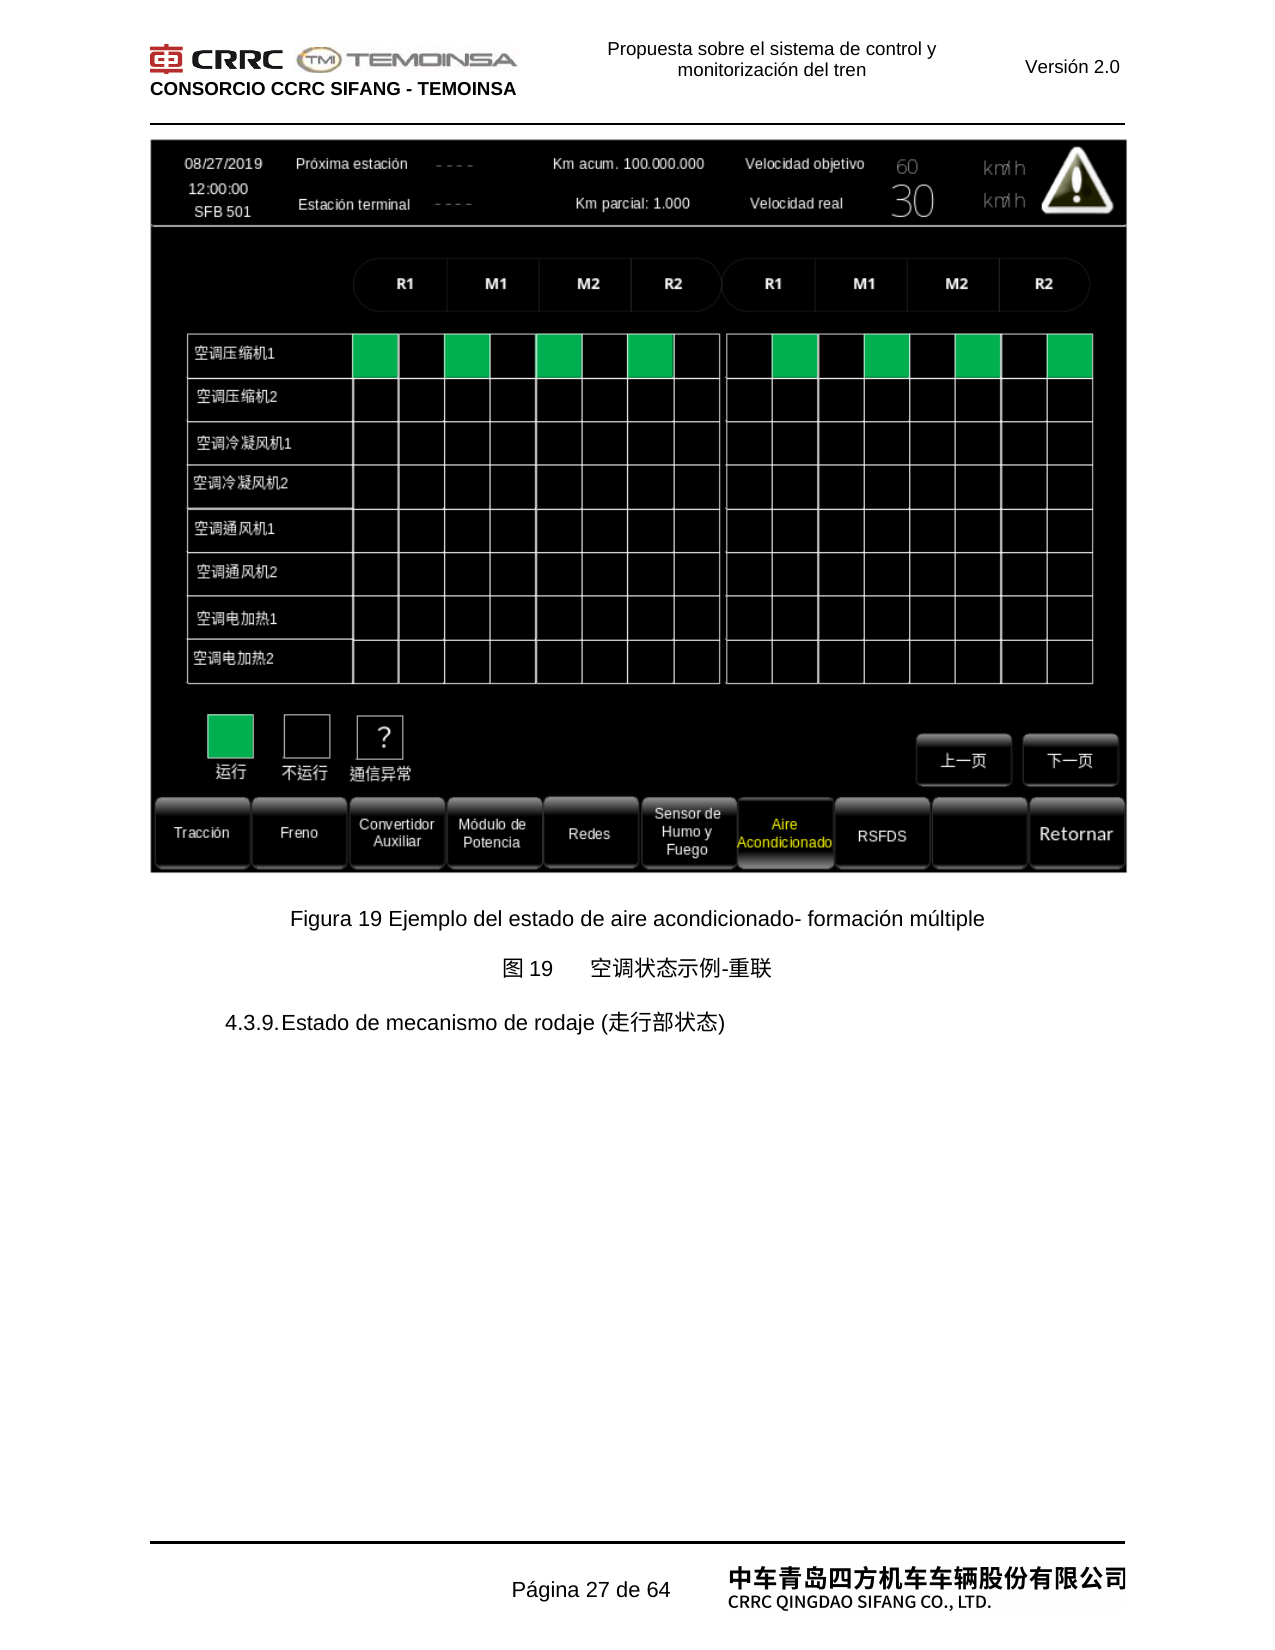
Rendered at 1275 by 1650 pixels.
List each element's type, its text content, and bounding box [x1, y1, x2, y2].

text Figura 19 Ejemplo del estado de aire acondicionado- formación múltiple [150, 906, 1125, 931]
picture [727, 1562, 1125, 1611]
picture [294, 47, 520, 73]
picture [150, 44, 283, 74]
text 图19 空调状态示例-重联 [150, 951, 1125, 983]
title Estado de mecanismo de rodaje (走行部状态) [225, 1005, 1125, 1036]
